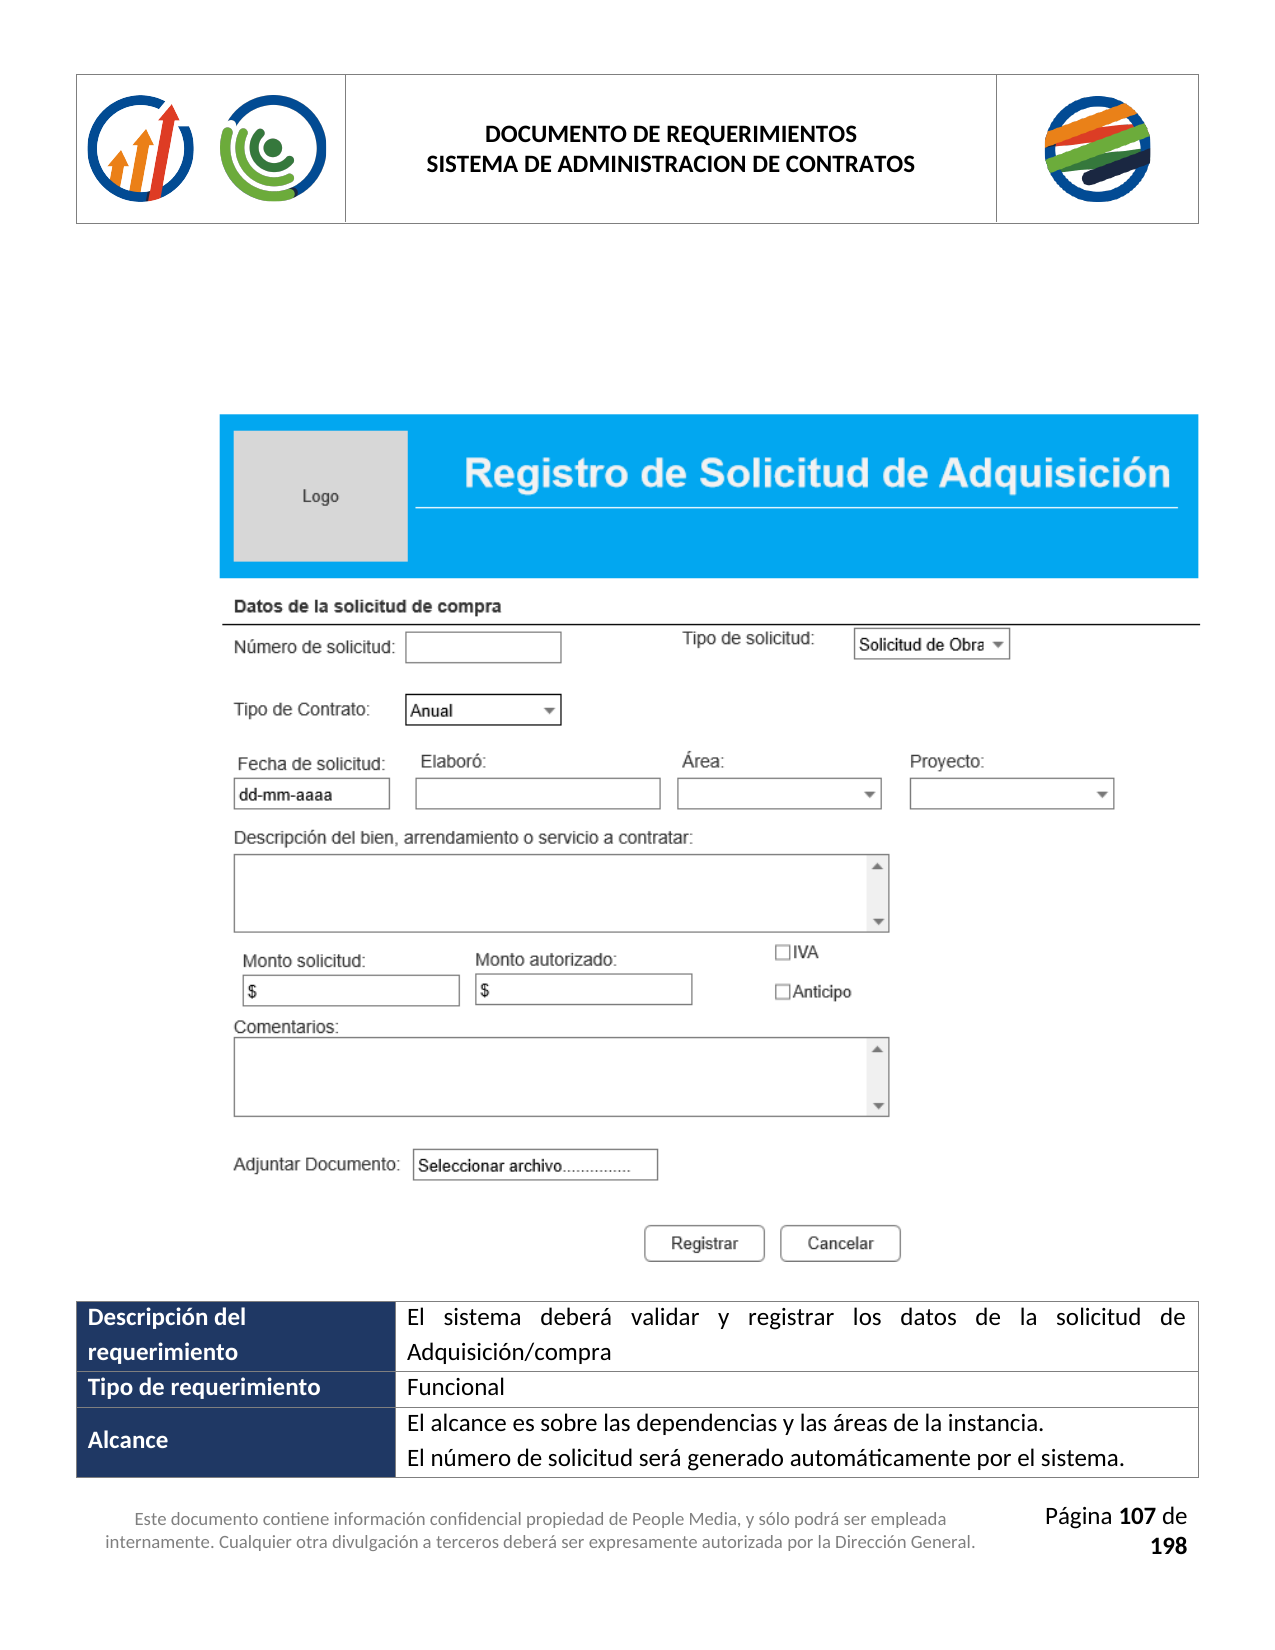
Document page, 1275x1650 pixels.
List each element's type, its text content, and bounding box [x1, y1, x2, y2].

picture [1044, 95, 1151, 202]
picture [87, 95, 194, 202]
picture [220, 95, 327, 202]
table_header Descripción del requerimiento [77, 1302, 395, 1371]
table_cell Tipo de requerimiento [77, 1372, 395, 1406]
table_cell Funcional [396, 1372, 1198, 1406]
table_cell Alcance [77, 1408, 395, 1477]
table_header El sistema deberá validar y registrar los datos de la solicitud de Adquisición/compra [396, 1302, 1198, 1371]
picture [75, 253, 1200, 1262]
table_cell El alcance es sobre las dependencias y las áreas de la instancia. El número de solicitud será generado automáticamente por el sistema. [396, 1408, 1198, 1477]
